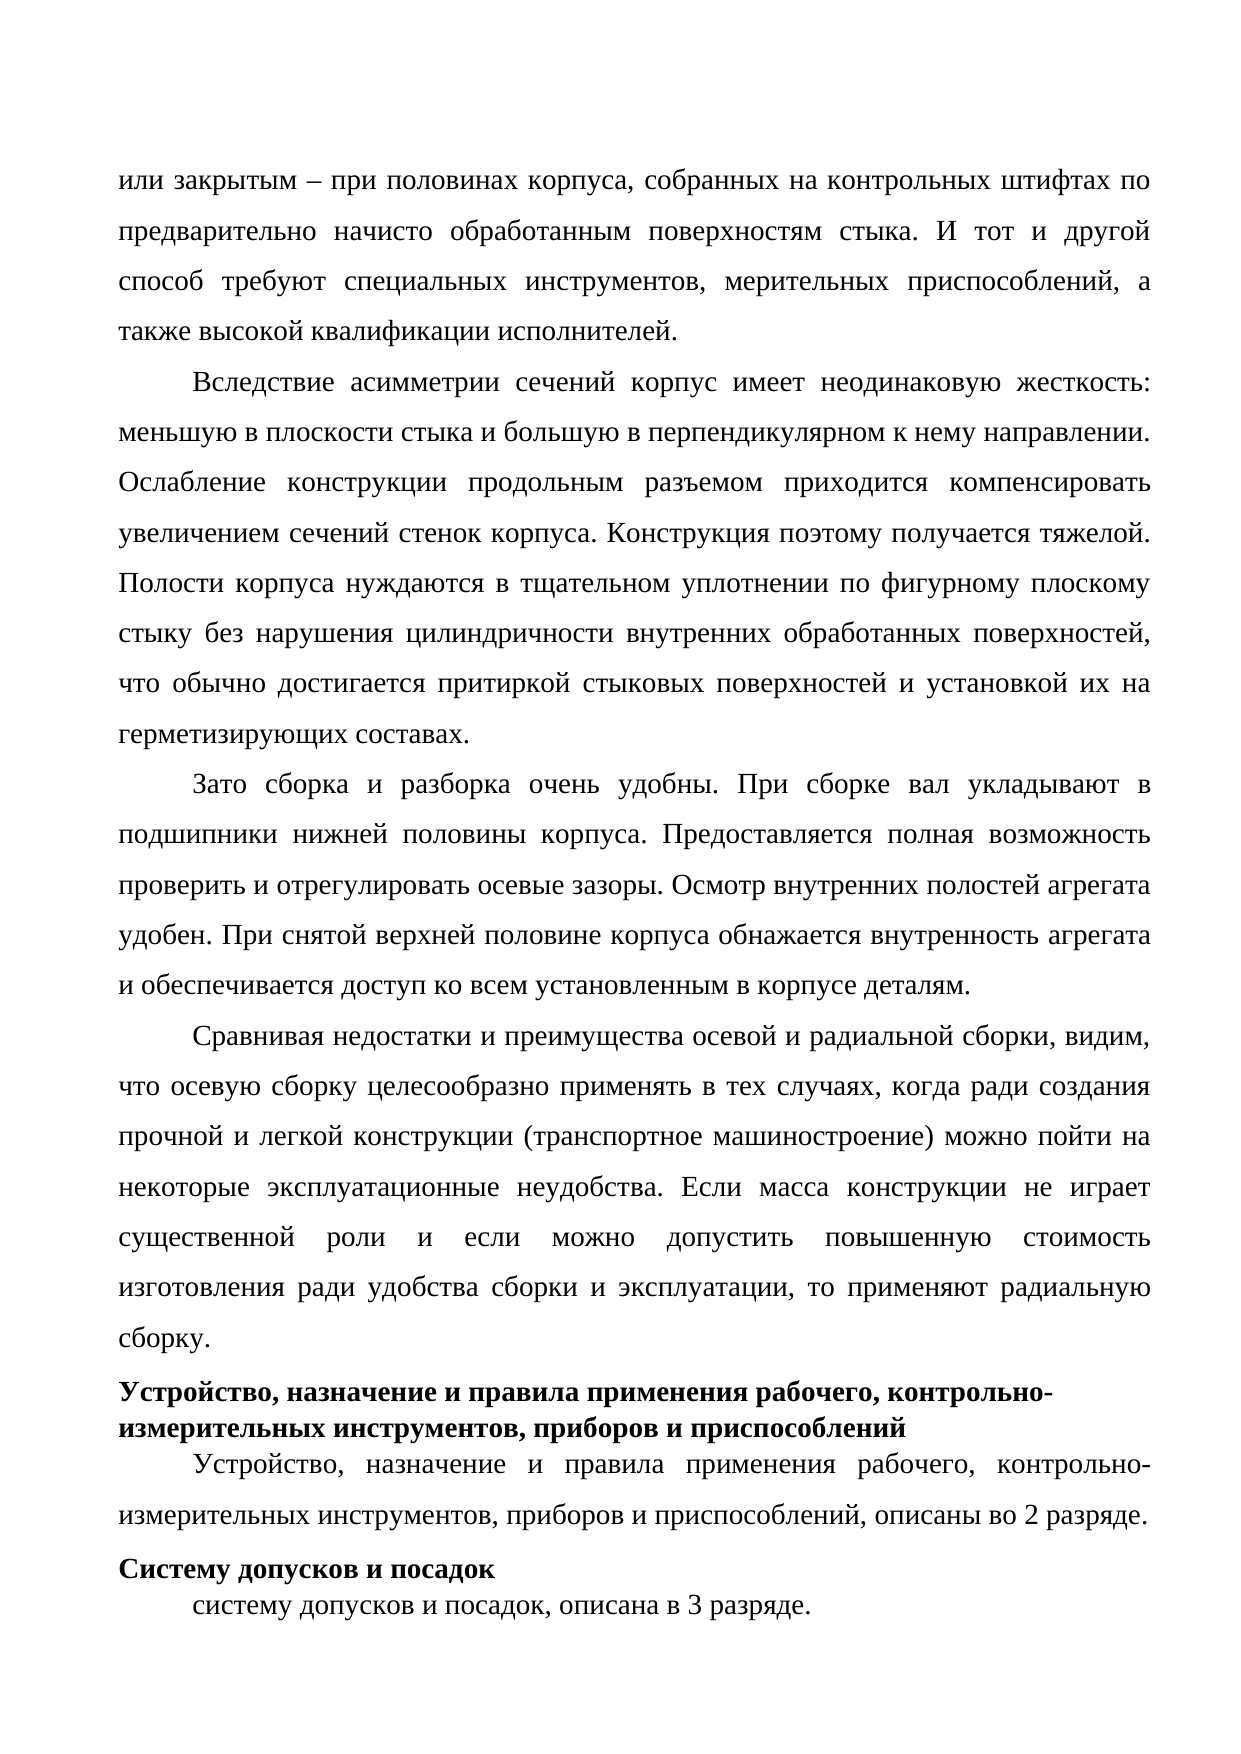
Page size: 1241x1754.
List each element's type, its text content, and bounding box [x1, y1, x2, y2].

text систему допусков и посадок, описана в 3 разряде. [118, 1587, 1152, 1621]
text Вследствие асимметрии сечений корпус имеет неодинаковую жесткость: меньшую в плоскости стыка и большую в перпендикулярном к нему направлении. Ослабление конструкции продольным разъемом приходится компенсировать увеличением сечений стенок корпуса. Конструкция поэтому получается тяжелой. Полости корпуса нуждаются в тщательном уплотнении по фигурному плоскому стыку без нарушения цилиндричности внутренних обработанных поверхностей, что обычно достигается притиркой стыковых поверхностей и установкой их на герметизирующих составах. [118, 364, 1152, 749]
text Зато сборка и разборка очень удобны. При сборке вал укладывают в подшипники нижней половины корпуса. Предоставляется полная возможность проверить и отрегулировать осевые зазоры. Осмотр внутренних полостей агрегата удобен. При снятой верхней половине корпуса обнажается внутренность агрегата и обеспечивается доступ ко всем установленным в корпусе деталям. [118, 766, 1152, 1001]
text Устройство, назначение и правила применения рабочего, контрольно-измерительных инструментов, приборов и приспособлений, описаны во 2 разряде. [118, 1446, 1152, 1530]
subtitle Систему допусков и посадок [118, 1551, 1152, 1585]
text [118, 162, 1152, 347]
text Сравнивая недостатки и преимущества осевой и радиальной сборки, видим, что осевую сборку целесообразно применять в тех случаях, когда ради создания прочной и легкой конструкции (транспортное машиностроение) можно пойти на некоторые эксплуатационные неудобства. Если масса конструкции не играет существенной роли и если можно допустить повышенную стоимость изготовления ради удобства сборки и эксплуатации, то применяют радиальную сборку. [118, 1018, 1152, 1353]
subtitle Устройство, назначение и правила применения рабочего, контрольно-измерительных инструментов, приборов и приспособлений [118, 1374, 1152, 1444]
